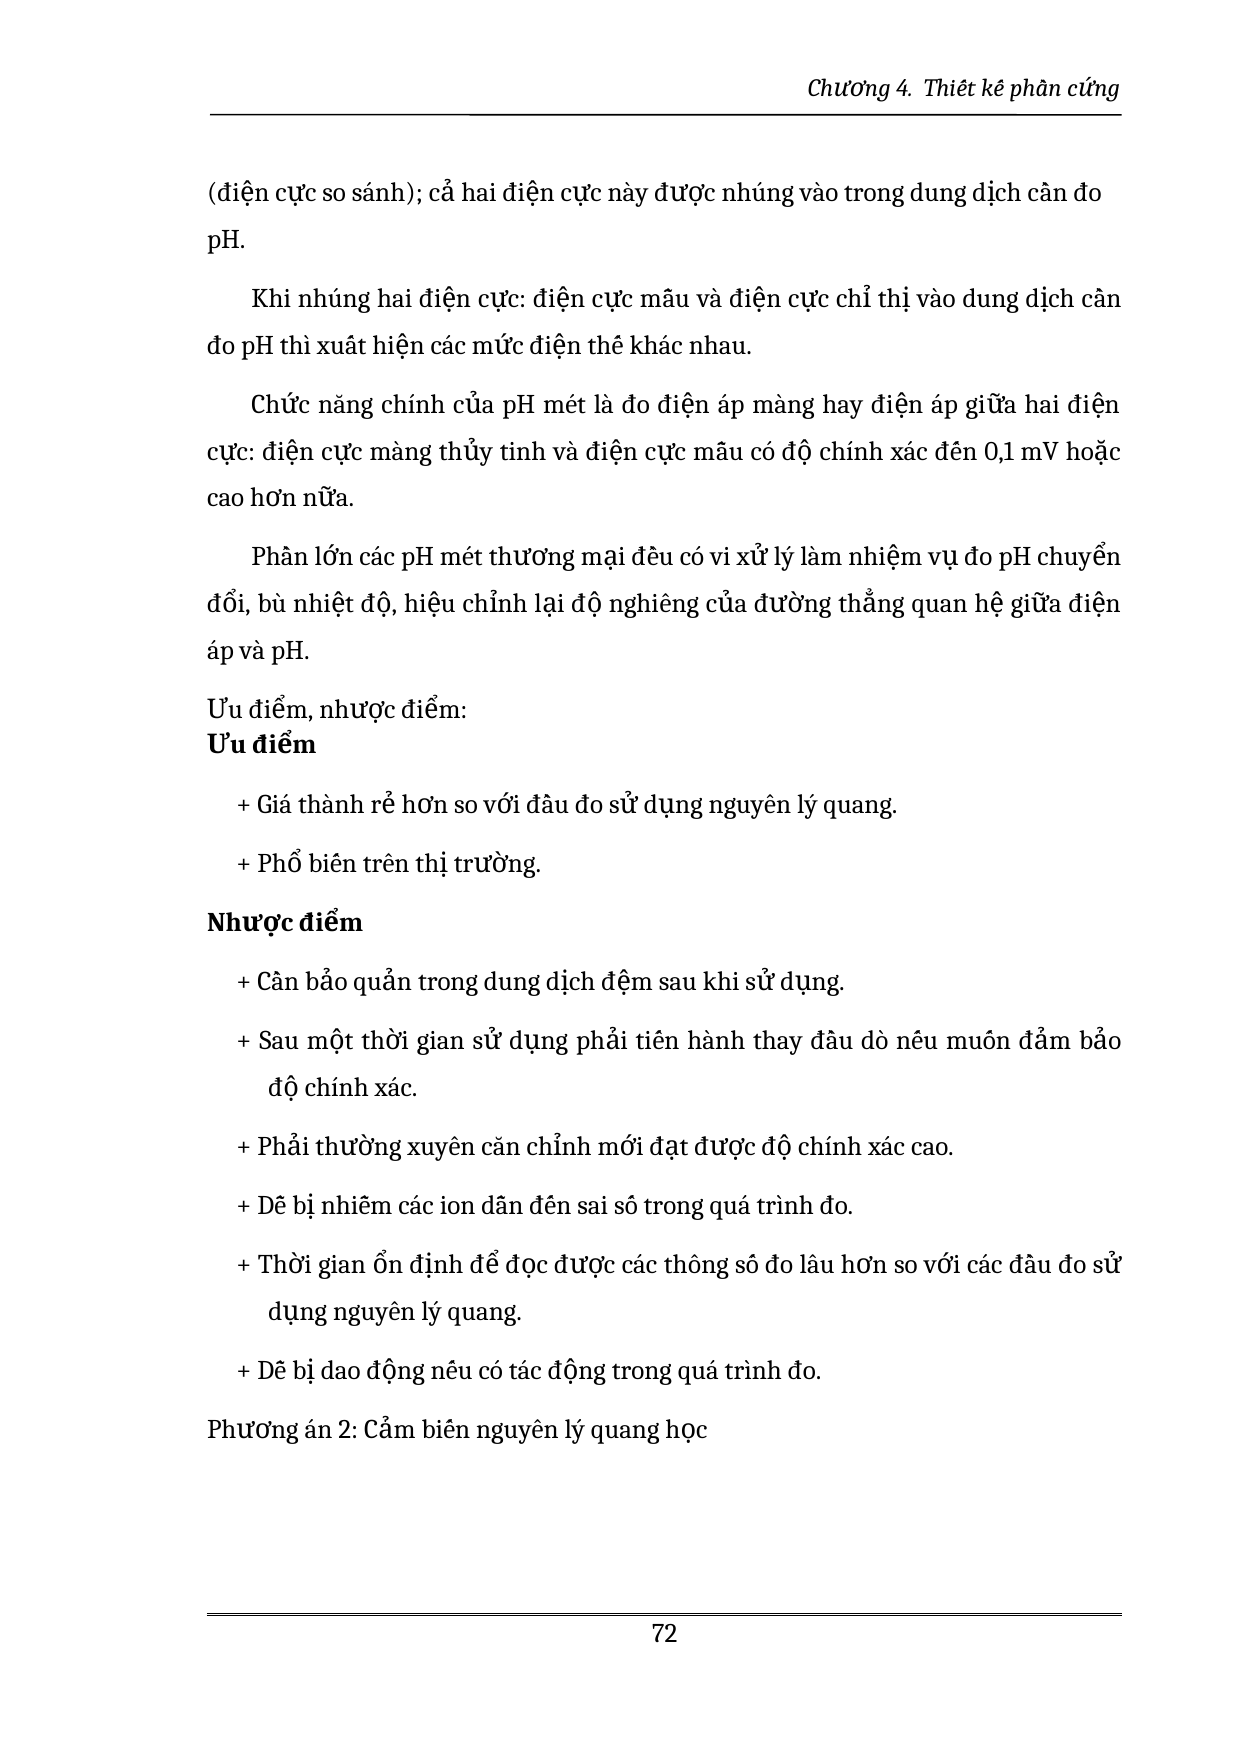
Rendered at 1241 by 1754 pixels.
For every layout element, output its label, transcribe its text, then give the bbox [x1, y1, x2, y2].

text + Dễ bị dao động nếu có tác động trong quá trình đo. [236, 1355, 1122, 1387]
text Phần lớn các pH mét thương mại đều có vi xử lý làm nhiệm vụ đo pH chuyển đổi, bù nhiệt độ, hiệu chỉnh lại độ nghiêng của đường thẳng quan hệ giữa điện áp và pH. [207, 541, 1122, 666]
text + Cần bảo quản trong dung dịch đệm sau khi sử dụng. [236, 966, 1122, 997]
text + Giá thành rẻ hơn so với đầu đo sử dụng nguyên lý quang. [236, 789, 1122, 820]
text Ưu điểm [207, 729, 1122, 761]
text Phương án 2: Cảm biến nguyên lý quang học [207, 1414, 1122, 1446]
text Nhược điểm [207, 907, 1122, 938]
text + Dễ bị nhiễm các ion dẫn đến sai số trong quá trình đo. [236, 1190, 1122, 1222]
text Ưu điểm, nhược điểm: [207, 694, 1122, 725]
text + Thời gian ổn định để đọc được các thông số đo lâu hơn so với các đầu đo sử dụng nguyên lý quang. [236, 1249, 1122, 1327]
text + Sau một thời gian sử dụng phải tiến hành thay đầu dò nếu muốn đảm bảo độ chính xác. [236, 1025, 1122, 1103]
text Chức năng chính của pH mét là đo điện áp màng hay điện áp giữa hai điện cực: điện cực màng thủy tinh và điện cực mẫu có độ chính xác đến 0,1 mV hoặc cao hơn nữa. [207, 389, 1122, 513]
text Khi nhúng hai điện cực: điện cực mẫu và điện cực chỉ thị vào dung dịch cần đo pH thì xuất hiện các mức điện thế khác nhau. [207, 283, 1122, 361]
text + Phổ biến trên thị trường. [236, 848, 1122, 879]
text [207, 177, 1122, 255]
text + Phải thường xuyên căn chỉnh mới đạt được độ chính xác cao. [236, 1131, 1122, 1162]
